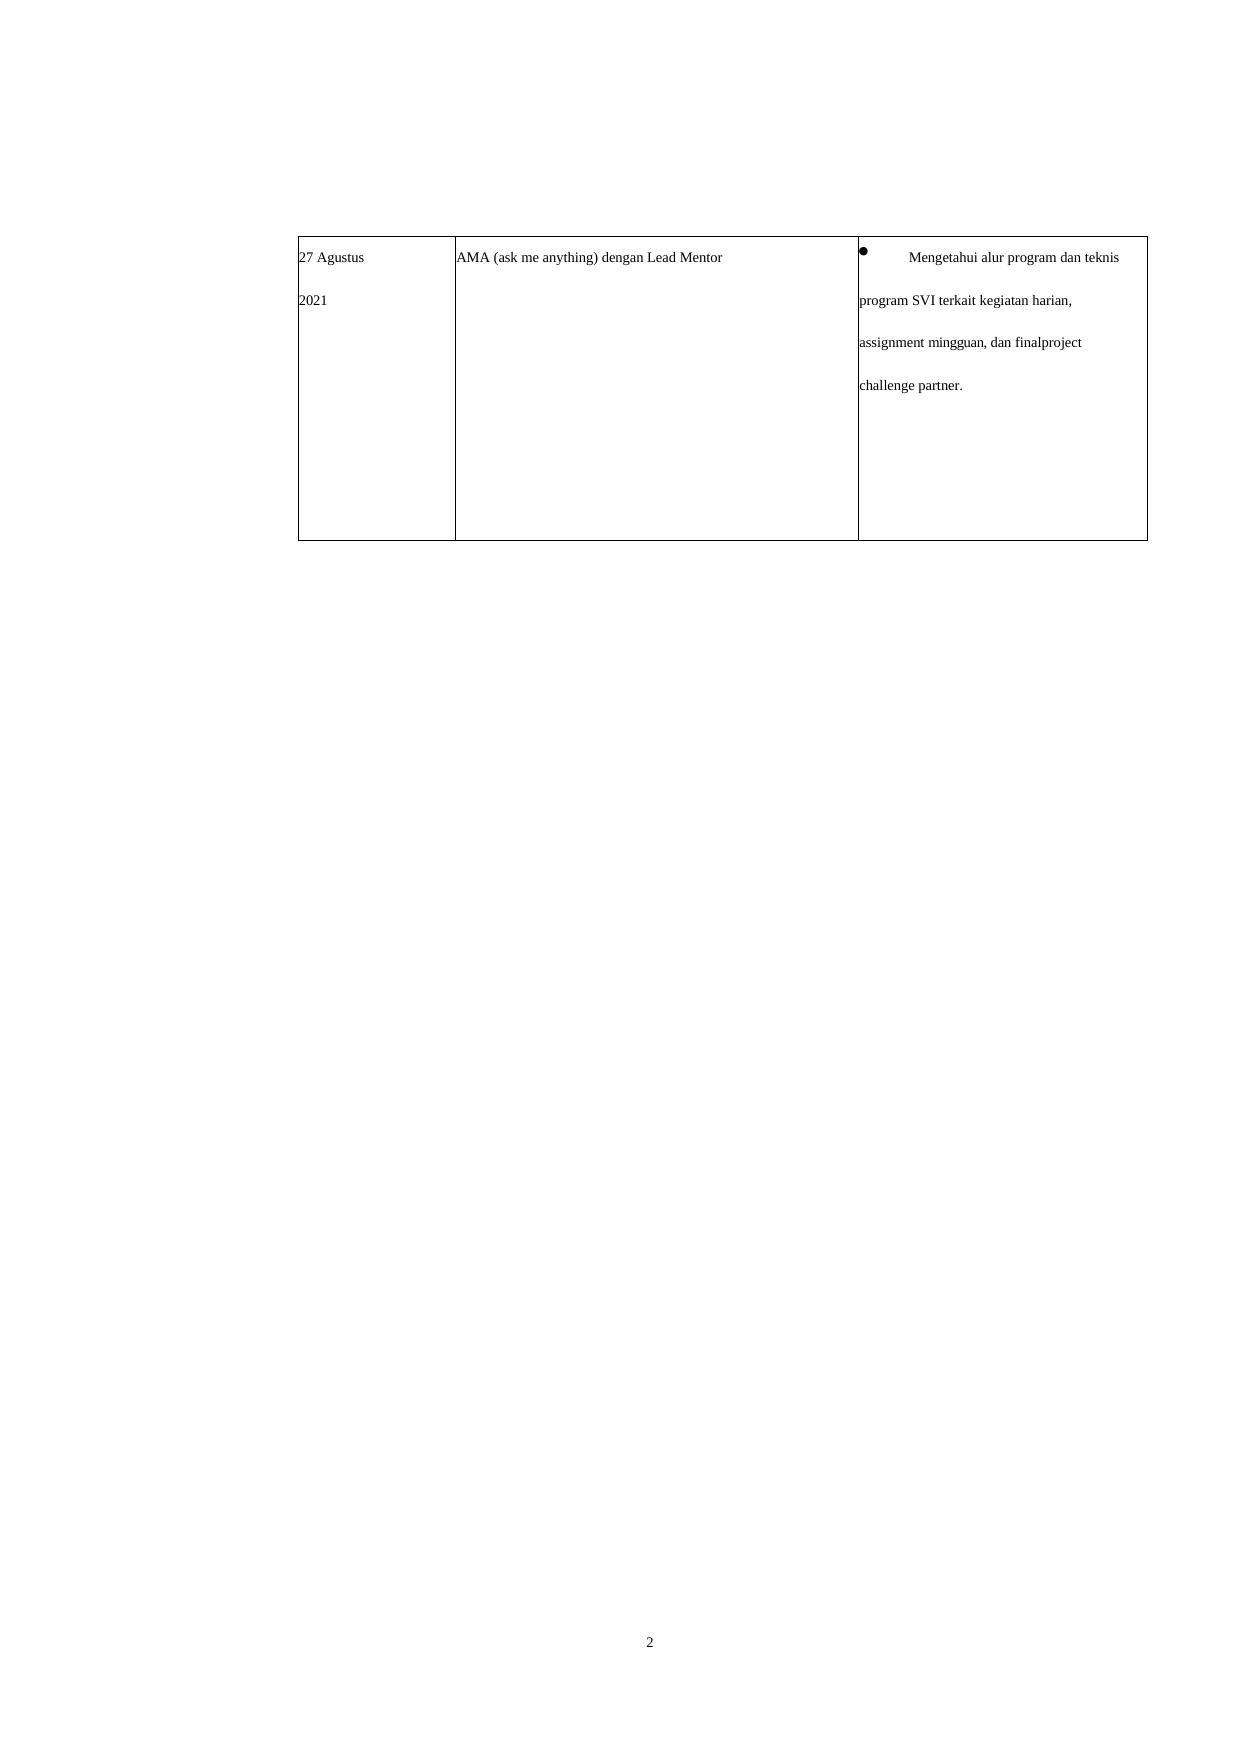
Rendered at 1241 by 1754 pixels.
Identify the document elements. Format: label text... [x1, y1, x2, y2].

table_cell 27 Agustus 2021 [299, 237, 455, 540]
table_cell Mengetahui alur program dan teknis program SVI terkait kegiatan harian, assignment mingguan, dan finalproject challenge partner. [859, 237, 1147, 540]
table_cell AMA (ask me anything) dengan Lead Mentor [456, 237, 858, 540]
